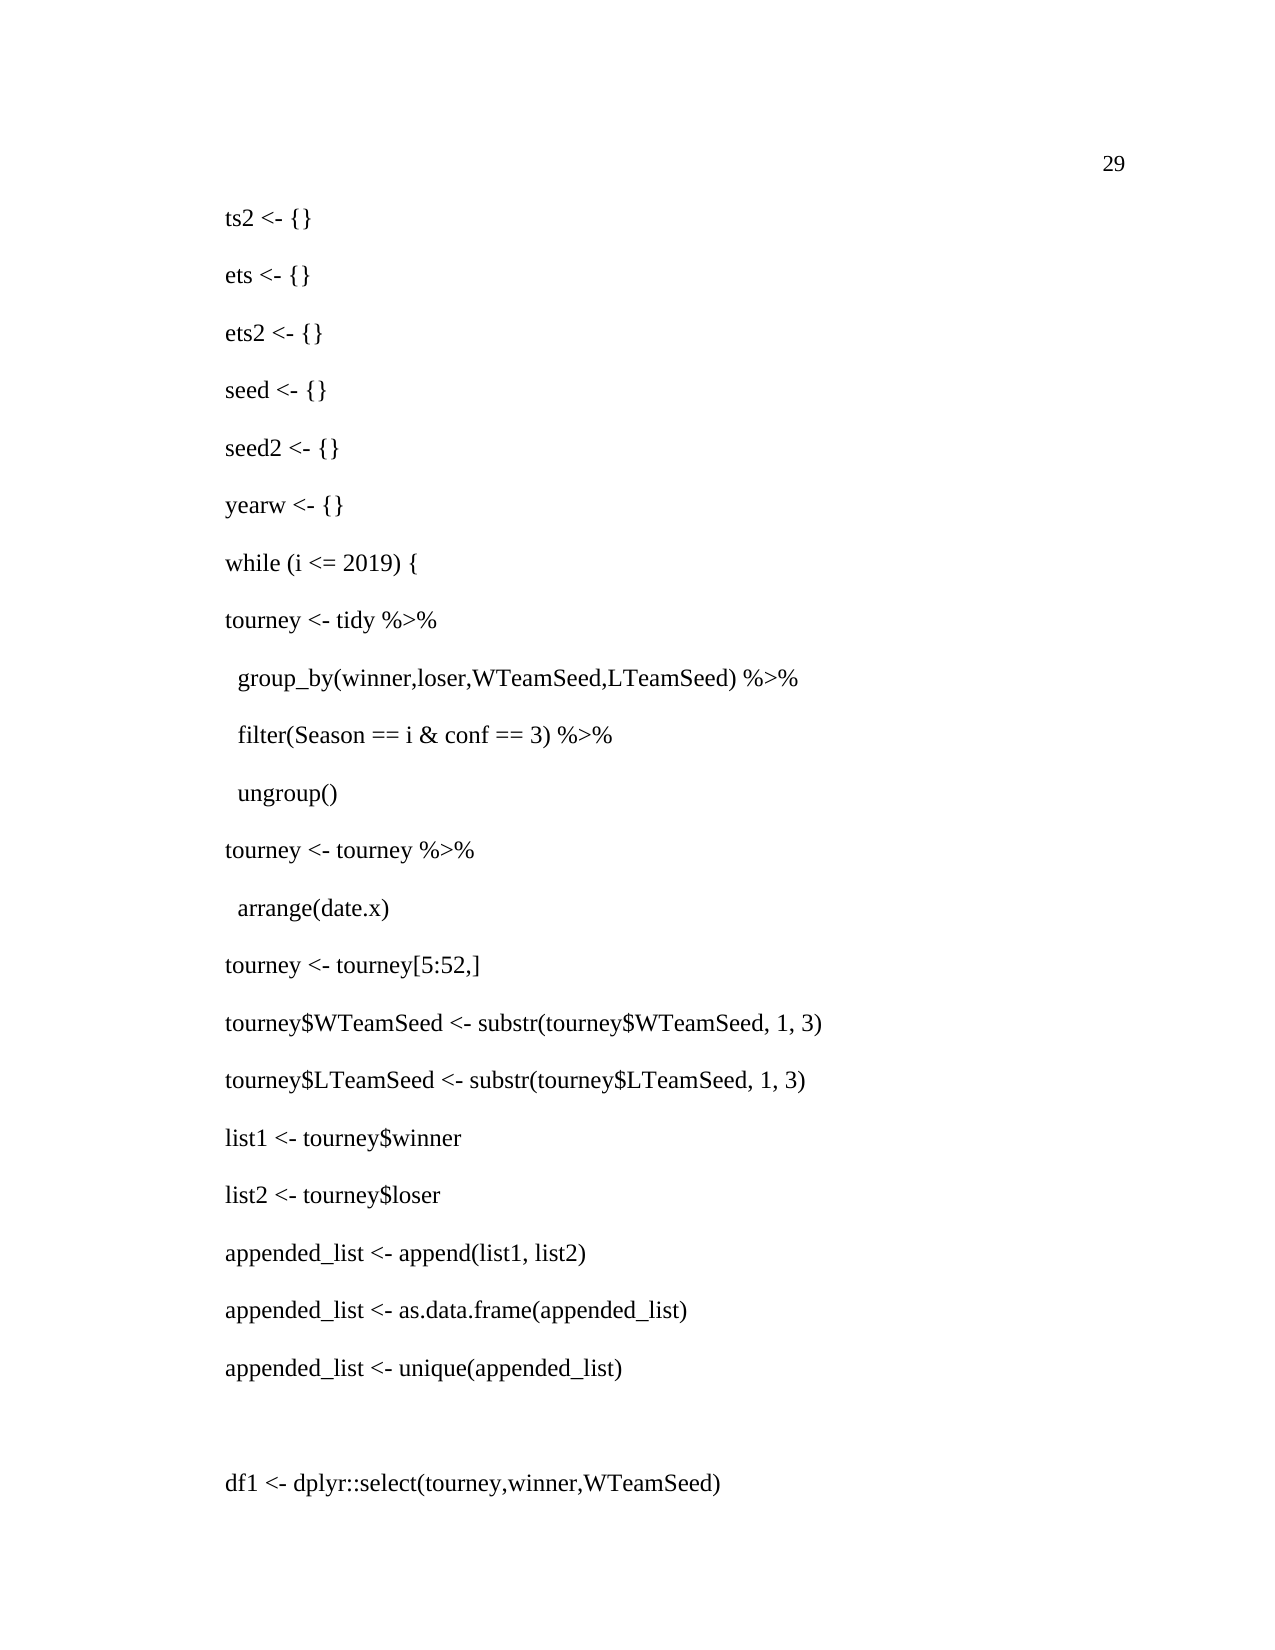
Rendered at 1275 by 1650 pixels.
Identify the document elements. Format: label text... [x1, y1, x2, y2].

text tourney <- tourney[5:52,] [150, 950, 1125, 979]
text seed <- {} [150, 375, 1125, 404]
text appended_list <- as.data.frame(appended_list) [150, 1295, 1125, 1324]
text arrange(date.x) [150, 893, 1125, 921]
text df1 <- dplyr::select(tourney,winner,WTeamSeed) [150, 1468, 1125, 1496]
text filter(Season == i & conf == 3) %>% [150, 720, 1125, 749]
text ets2 <- {} [150, 318, 1125, 346]
text yearw <- {} [150, 490, 1125, 519]
text while (i <= 2019) { [150, 548, 1125, 576]
text seed2 <- {} [150, 433, 1125, 461]
text appended_list <- append(list1, list2) [150, 1238, 1125, 1266]
text tourney <- tidy %>% [150, 605, 1125, 634]
text ts2 <- {} [150, 203, 1125, 231]
text appended_list <- unique(appended_list) [150, 1353, 1125, 1381]
text tourney$WTeamSeed <- substr(tourney$WTeamSeed, 1, 3) [150, 1008, 1125, 1036]
text list2 <- tourney$loser [150, 1180, 1125, 1209]
text list1 <- tourney$winner [150, 1123, 1125, 1151]
text ungroup() [150, 778, 1125, 806]
text tourney$LTeamSeed <- substr(tourney$LTeamSeed, 1, 3) [150, 1065, 1125, 1094]
text group_by(winner,loser,WTeamSeed,LTeamSeed) %>% [150, 663, 1125, 691]
text ets <- {} [150, 260, 1125, 289]
text tourney <- tourney %>% [150, 835, 1125, 864]
